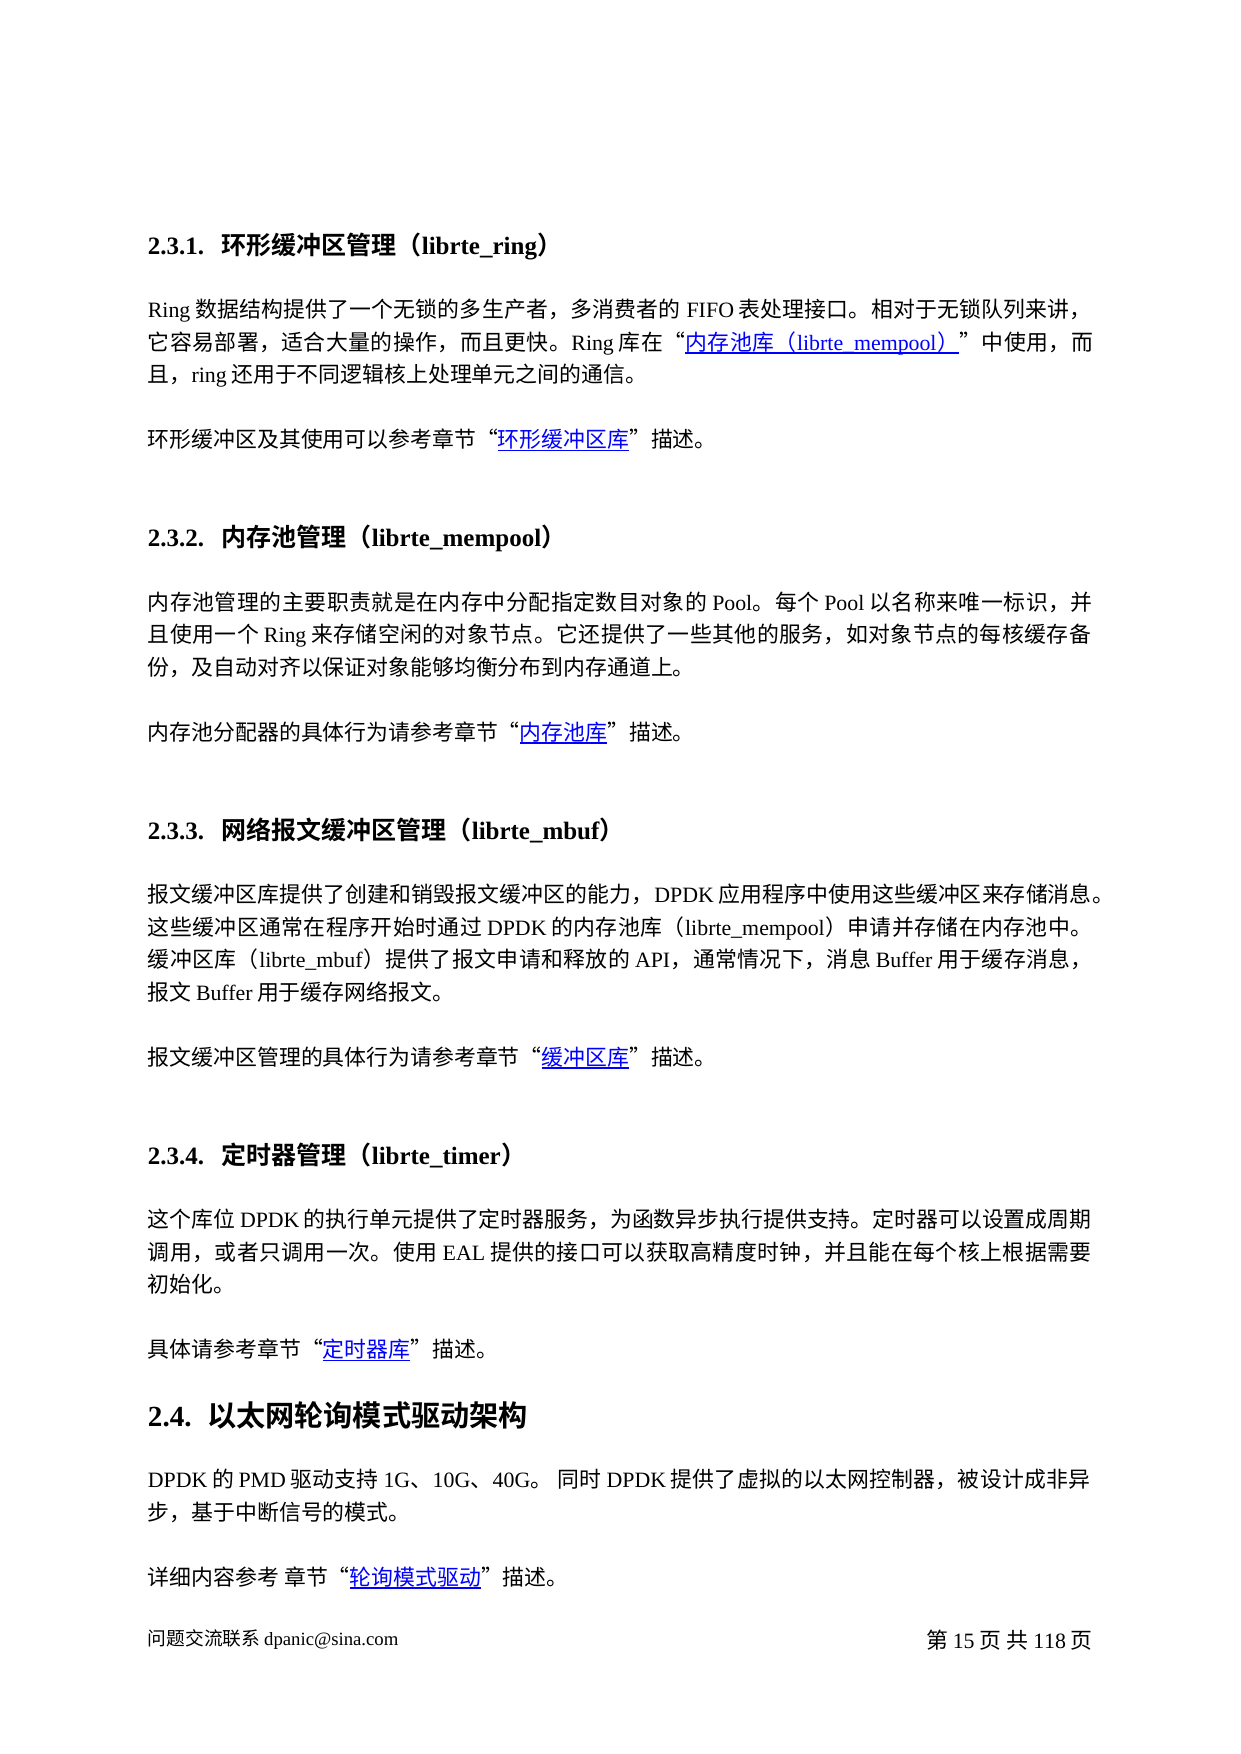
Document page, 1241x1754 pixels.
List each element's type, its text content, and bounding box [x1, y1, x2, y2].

subtitle 环形缓冲区管理（librte_ring） [148, 211, 1092, 276]
text Ring数据结构提供了一个无锁的多生产者，多消费者的FIFO表处理接口。相对于无锁队列来讲，它容易部署，适合大量的操作，而且更快。Ring库在“内存池库（librte_mempool）”中使用，而且，ring还用于不同逻辑核上处理单元之间的通信。 [148, 292, 1092, 389]
text 内存池分配器的具体行为请参考章节“内存池库”描述。 [148, 714, 1092, 747]
text 内存池管理的主要职责就是在内存中分配指定数目对象的Pool。每个Pool以名称来唯一标识，并且使用一个Ring来存储空闲的对象节点。它还提供了一些其他的服务，如对象节点的每核缓存备份，及自动对齐以保证对象能够均衡分布到内存通道上。 [148, 584, 1092, 682]
text 这个库位DPDK的执行单元提供了定时器服务，为函数异步执行提供支持。定时器可以设置成周期调用，或者只调用一次。使用EAL提供的接口可以获取高精度时钟，并且能在每个核上根据需要初始化。 [148, 1202, 1092, 1299]
text 详细内容参考 章节“轮询模式驱动”描述。 [148, 1559, 1092, 1592]
text DPDK的PMD驱动支持1G、10G、40G。 同时DPDK提供了虚拟的以太网控制器，被设计成非异步，基于中断信号的模式。 [148, 1462, 1092, 1527]
subtitle 内存池管理（librte_mempool） [148, 503, 1092, 568]
text 环形缓冲区及其使用可以参考章节“环形缓冲区库”描述。 [148, 422, 1092, 454]
text 报文缓冲区管理的具体行为请参考章节“缓冲区库”描述。 [148, 1039, 1092, 1072]
text 具体请参考章节“定时器库”描述。 [148, 1332, 1092, 1364]
subtitle 以太网轮询模式驱动架构 [148, 1381, 1092, 1446]
subtitle 定时器管理（librte_timer） [148, 1121, 1092, 1186]
subtitle 网络报文缓冲区管理（librte_mbuf） [148, 796, 1092, 861]
text 报文缓冲区库提供了创建和销毁报文缓冲区的能力，DPDK应用程序中使用这些缓冲区来存储消息。这些缓冲区通常在程序开始时通过DPDK的内存池库（librte_mempool）申请并存储在内存池中。缓冲区库（librte_mbuf）提供了报文申请和释放的API，通常情况下，消息Buffer用于缓存消息，报文Buffer用于缓存网络报文。 [148, 877, 1092, 1007]
